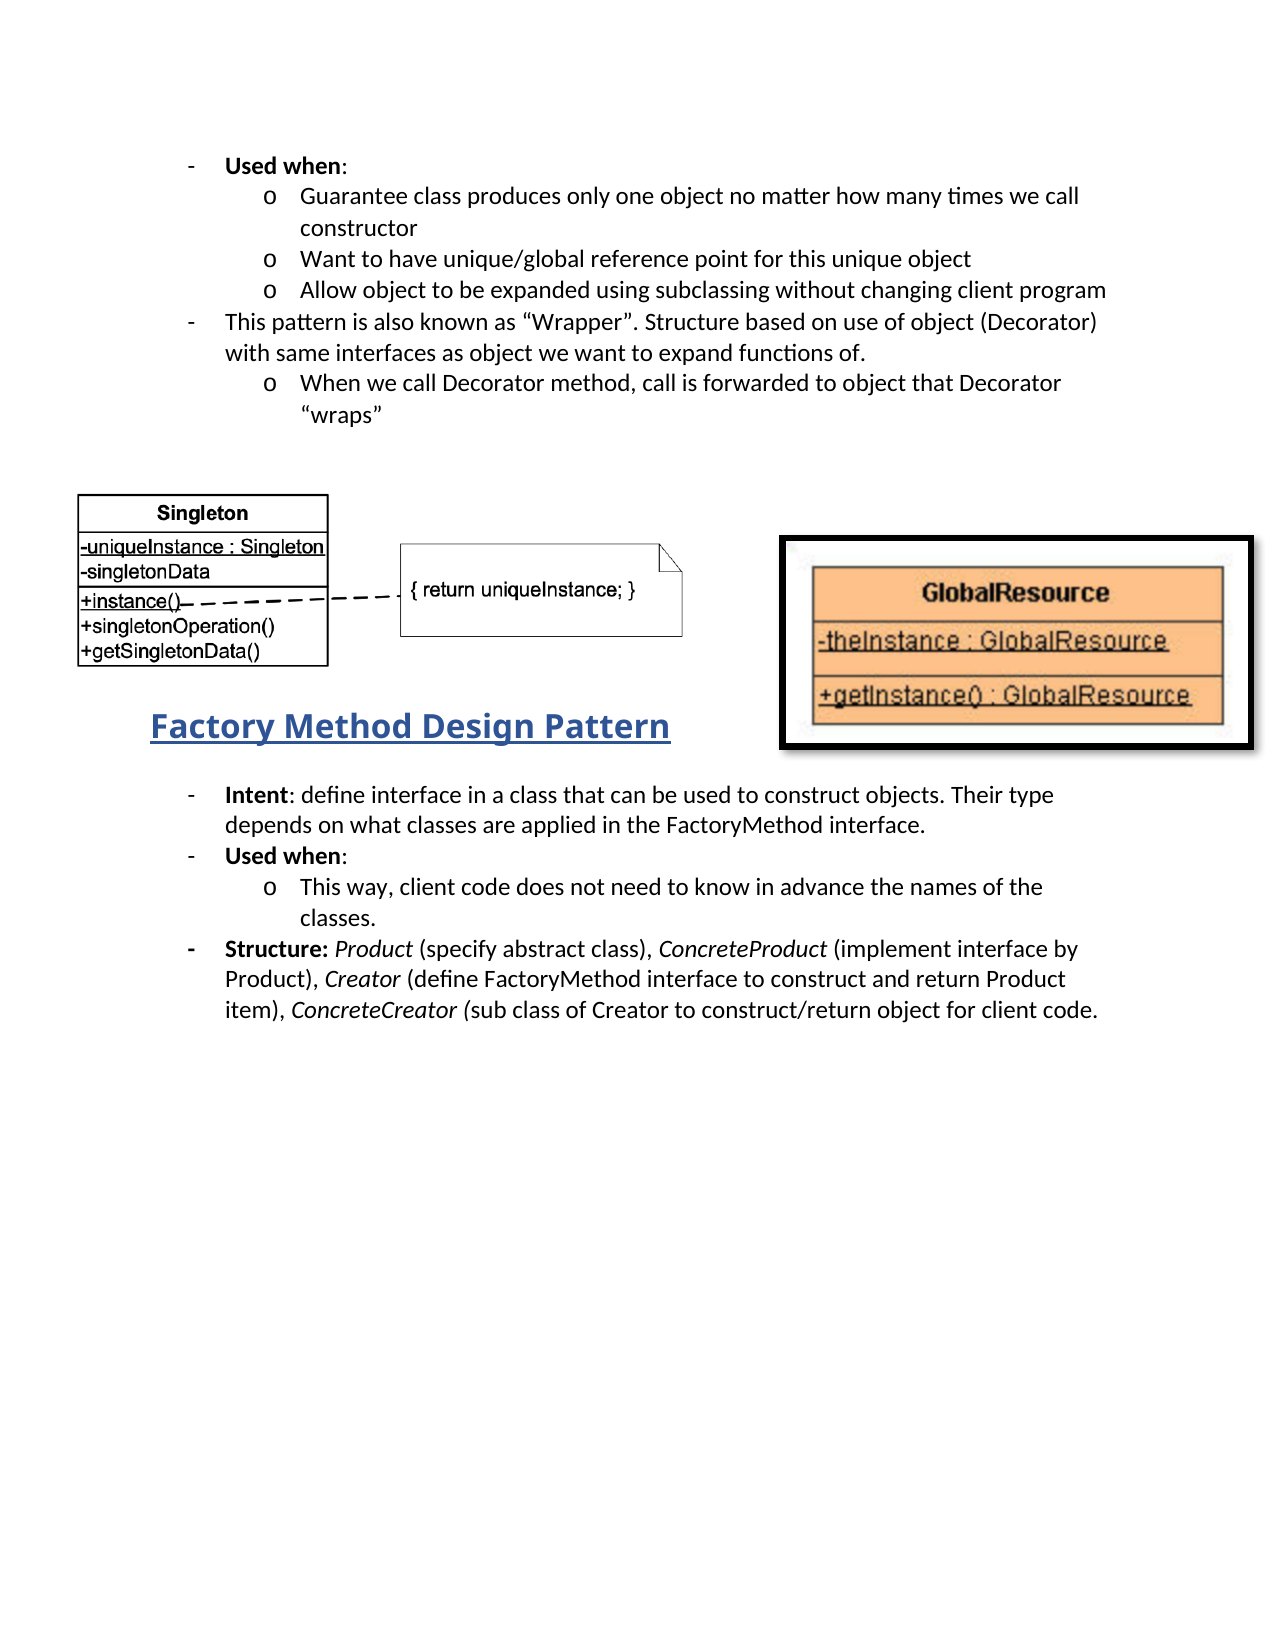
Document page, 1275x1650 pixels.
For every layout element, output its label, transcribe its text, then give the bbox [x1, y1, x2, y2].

list Structure: Product (specify abstract class), ConcreteProduct (implement interface by Product), Creator (define FactoryMethod interface to construct and return Product item), ConcreteCreator (sub class of Creator to construct/return object for client code. [187, 933, 1125, 1024]
subtitle Factory Method Design Pattern [150, 703, 1125, 748]
list Want to have unique/global reference point for this unique object [262, 243, 1125, 274]
list Allow object to be expanded using subclassing without changing client program [262, 274, 1125, 306]
list This way, client code does not need to know in advance the names of the classes. [262, 871, 1125, 933]
list Guarantee class produces only one object no matter how many times we call constructor [262, 181, 1125, 243]
list This pattern is also known as “Wrapper”. Structure based on use of object (Decorator) with same interfaces as object we want to expand functions of. [187, 306, 1125, 367]
list Used when: [187, 840, 1125, 871]
picture [60, 483, 696, 681]
list Intent: define interface in a class that can be used to construct objects. Their type depends on what classes are applied in the FactoryMethod interface. [187, 779, 1125, 840]
list Used when: [187, 150, 1125, 181]
list When we call Decorator method, call is forwarded to object that Decorator “wraps” [262, 367, 1125, 430]
picture [786, 541, 1248, 743]
